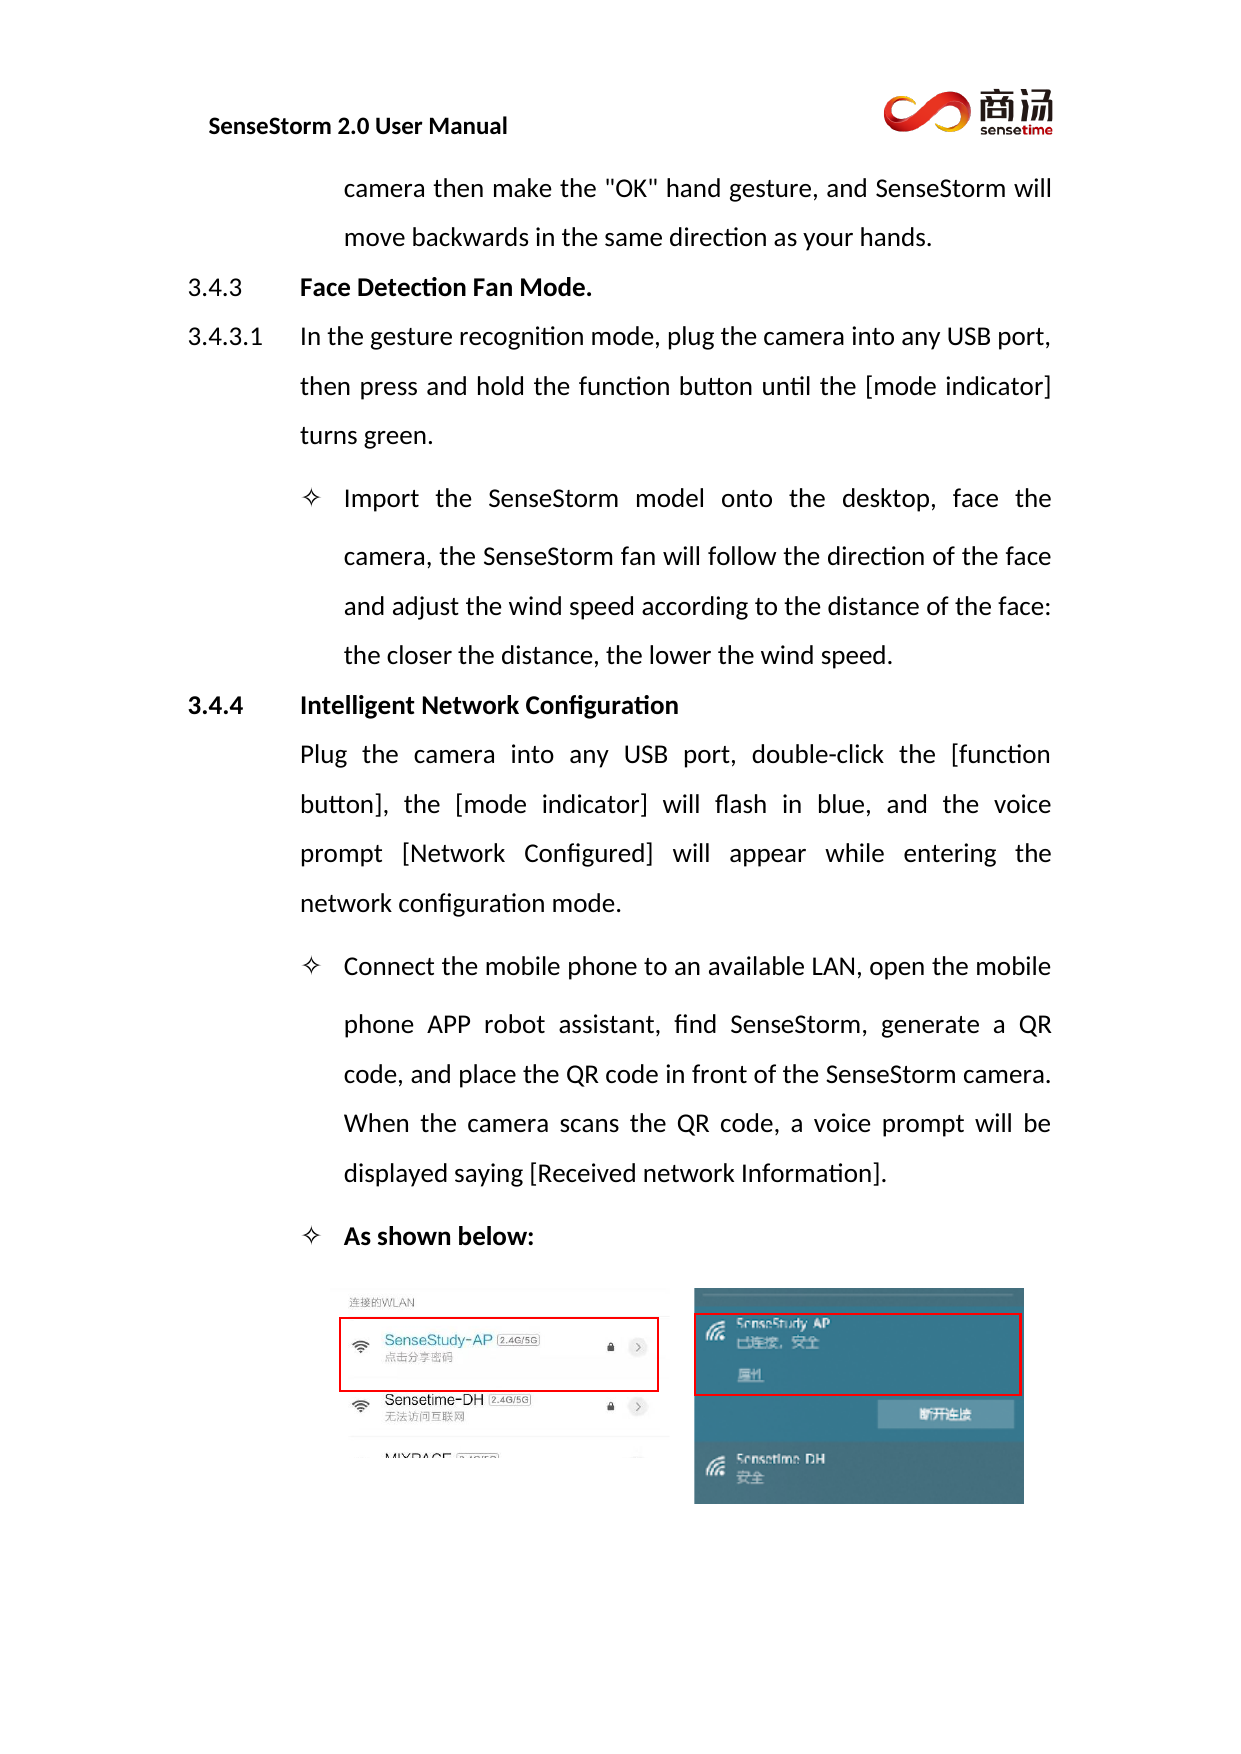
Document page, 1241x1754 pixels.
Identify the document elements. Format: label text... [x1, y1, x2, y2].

picture [883, 88, 1053, 135]
text Plug the camera into any USB port, double-click the [function button], the [mode indicator] will flash in blue, and the voice prompt [Network Configured] will appear while entering the network configuration mode. [300, 737, 1053, 919]
list Intelligent Network Configuration [187, 688, 1053, 721]
list Connect the mobile phone to an available LAN, open the mobile phone APP robot assistant, find SenseStorm, generate a QR code, and place the QR code in front of the SenseStorm camera. When the camera scans the QR code, a voice prompt will be displayed saying [Received network Information]. [300, 935, 1053, 1189]
table_header [319, 1289, 679, 1516]
table_header [679, 1289, 1053, 1516]
list In the gesture recognition mode, plug the camera into any USB port, then press and hold the function button until the [mode indicator] turns green. [187, 319, 1053, 451]
picture [696, 1315, 1019, 1394]
list Import the SenseStorm model onto the desktop, face the camera, the SenseStorm fan will follow the direction of the face and adjust the wind speed according to the distance of the face: the closer the distance, the lower the wind speed. [300, 468, 1053, 672]
list As shown below: [300, 1205, 1053, 1261]
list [300, 171, 1053, 253]
picture [330, 1288, 670, 1458]
list Face Detection Fan Mode. [187, 270, 1053, 303]
picture [694, 1288, 1024, 1504]
